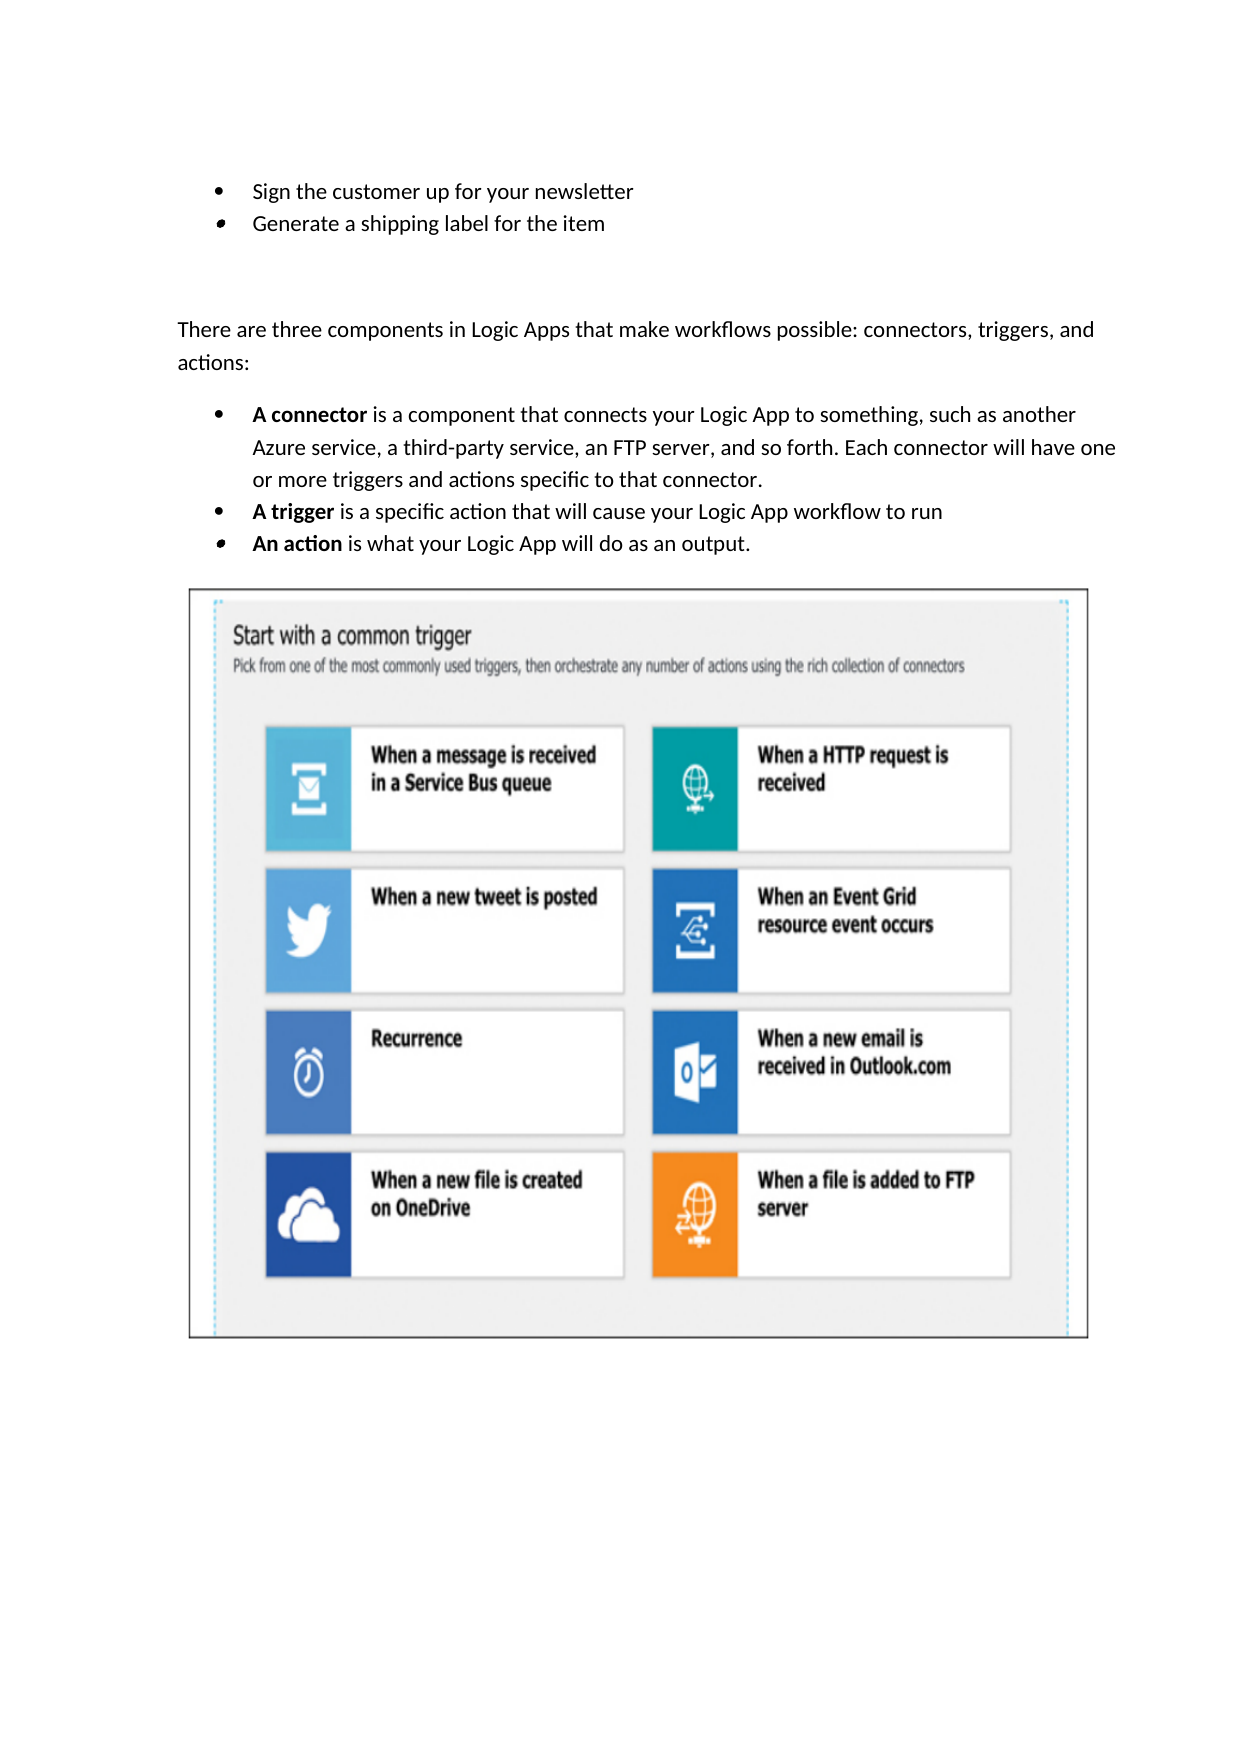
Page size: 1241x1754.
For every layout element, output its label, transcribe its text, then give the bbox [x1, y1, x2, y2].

text There are three components in Logic Apps that make workflows possible: connectors, triggers, and actions: [177, 315, 1122, 376]
list Generate a shipping label for the item [215, 209, 1122, 237]
list A trigger is a specific action that will cause your Logic App workflow to run [215, 497, 1122, 525]
list A connector is a component that connects your Logic App to something, such as another Azure service, a third-party service, an FTP server, and so forth. Each connector will have one or more triggers and actions specific to that connector. [215, 401, 1122, 493]
list An action is what your Logic App will do as an output. [215, 529, 1122, 557]
list Sign the customer up for your newsletter [215, 177, 1122, 205]
picture [177, 582, 1098, 1346]
